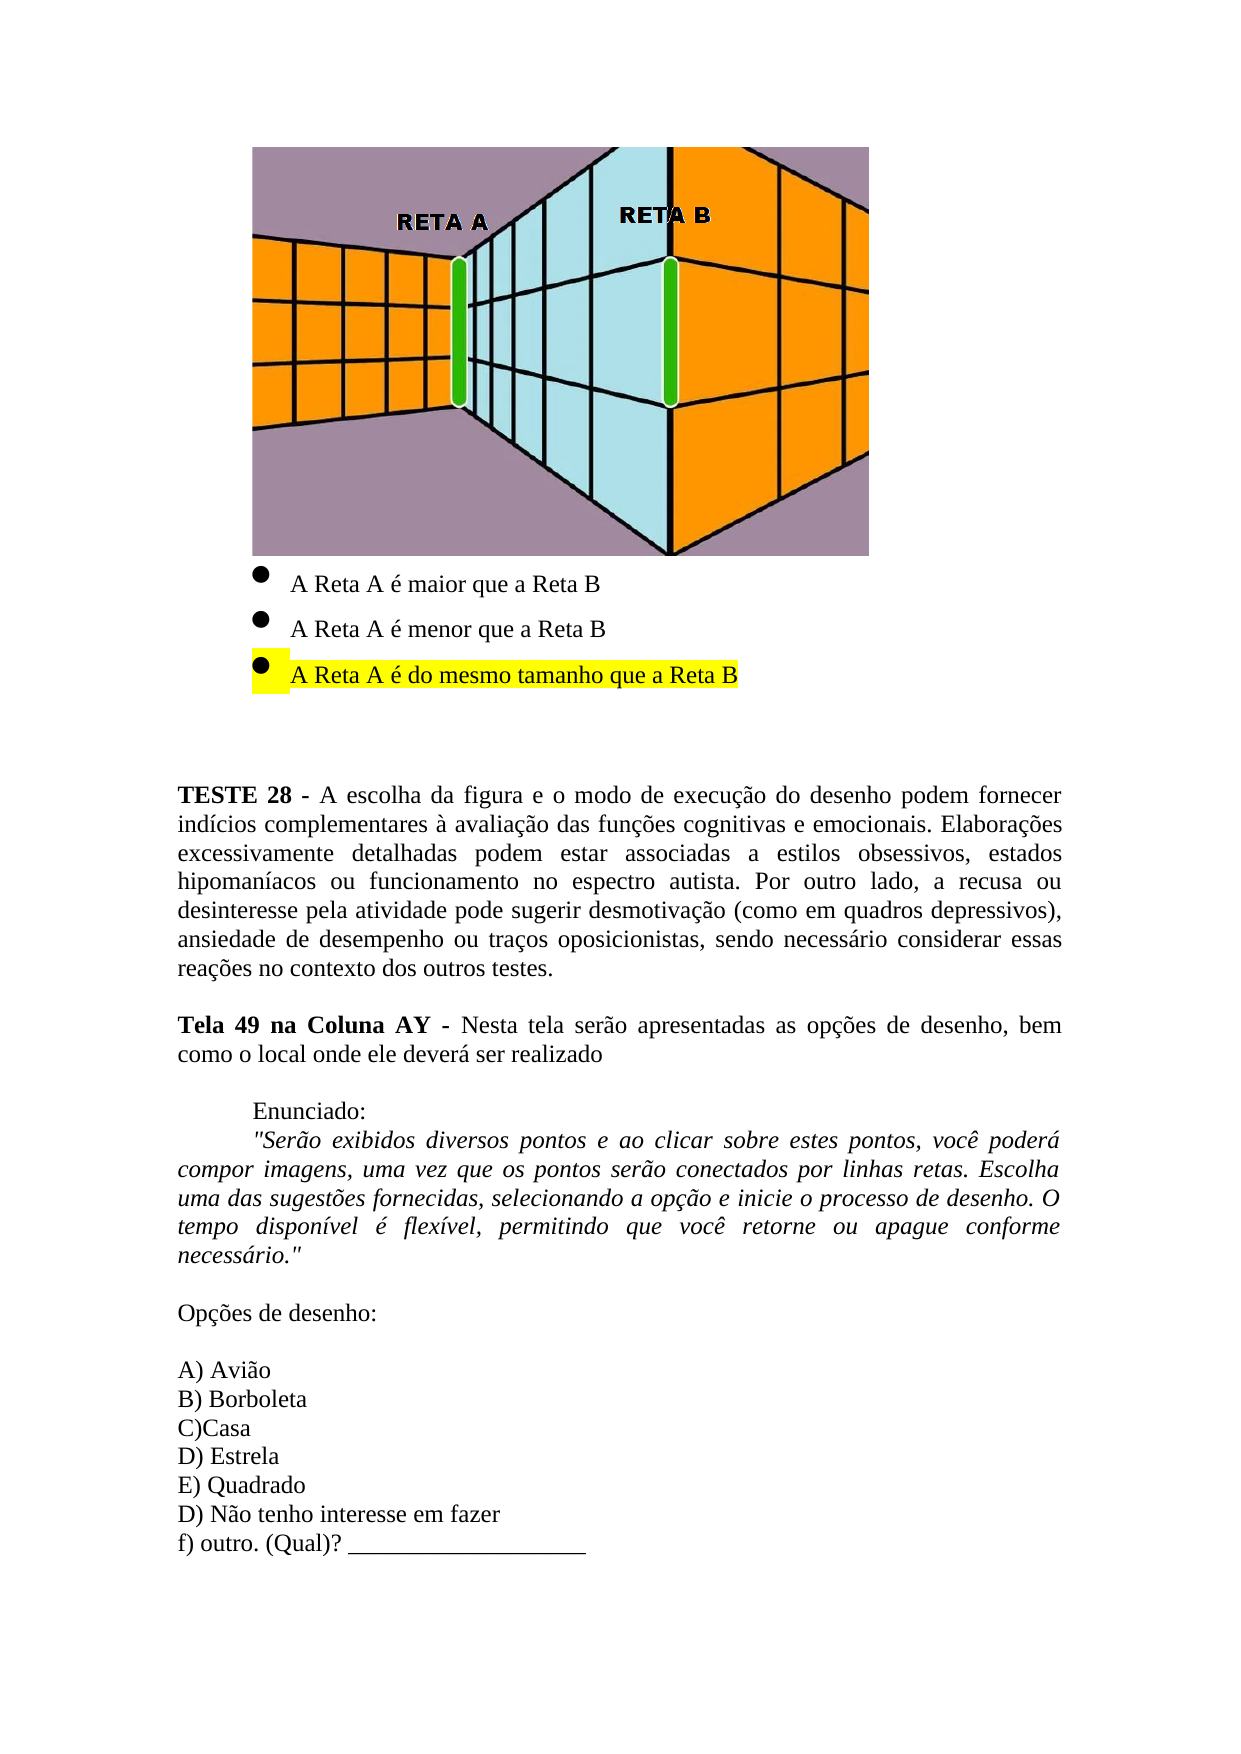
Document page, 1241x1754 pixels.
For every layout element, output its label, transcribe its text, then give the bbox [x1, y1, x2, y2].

text TESTE 28 - A escolha da figura e o modo de execução do desenho podem fornecer indícios complementares à avaliação das funções cognitivas e emocionais. Elaborações excessivamente detalhadas podem estar associadas a estilos obsessivos, estados hipomaníacos ou funcionamento no espectro autista. Por outro lado, a recusa ou desinteresse pela atividade pode sugerir desmotivação (como em quadros depressivos), ansiedade de desempenho ou traços oposicionistas, sendo necessário considerar essas reações no contexto dos outros testes. [177, 780, 1063, 981]
text Tela 49 na Coluna AY - Nesta tela serão apresentadas as opções de desenho, bem como o local onde ele deverá ser realizado [177, 1010, 1063, 1068]
text B) Borboleta [177, 1384, 1063, 1413]
picture [252, 147, 869, 558]
text Enunciado: [177, 1096, 1063, 1125]
text E) Quadrado [177, 1470, 1063, 1499]
text A) Avião [177, 1355, 1063, 1384]
text "Serão exibidos diversos pontos e ao clicar sobre estes pontos, você poderá compor imagens, uma vez que os pontos serão conectados por linhas retas. Escolha uma das sugestões fornecidas, selecionando a opção e inicie o processo de desenho. O tempo disponível é flexível, permitindo que você retorne ou apague conforme necessário." [177, 1125, 1063, 1269]
text D) Não tenho interesse em fazer [177, 1499, 1063, 1528]
text C)Casa [177, 1413, 1063, 1441]
list A Reta A é menor que a Reta B [252, 603, 1063, 648]
text f) outro. (Qual)? ___________________ [177, 1528, 1063, 1556]
list A Reta A é maior que a Reta B [252, 557, 1063, 603]
text D) Estrela [177, 1441, 1063, 1470]
text Opções de desenho: [177, 1298, 1063, 1326]
list A Reta A é do mesmo tamanho que a Reta B [290, 648, 1063, 694]
